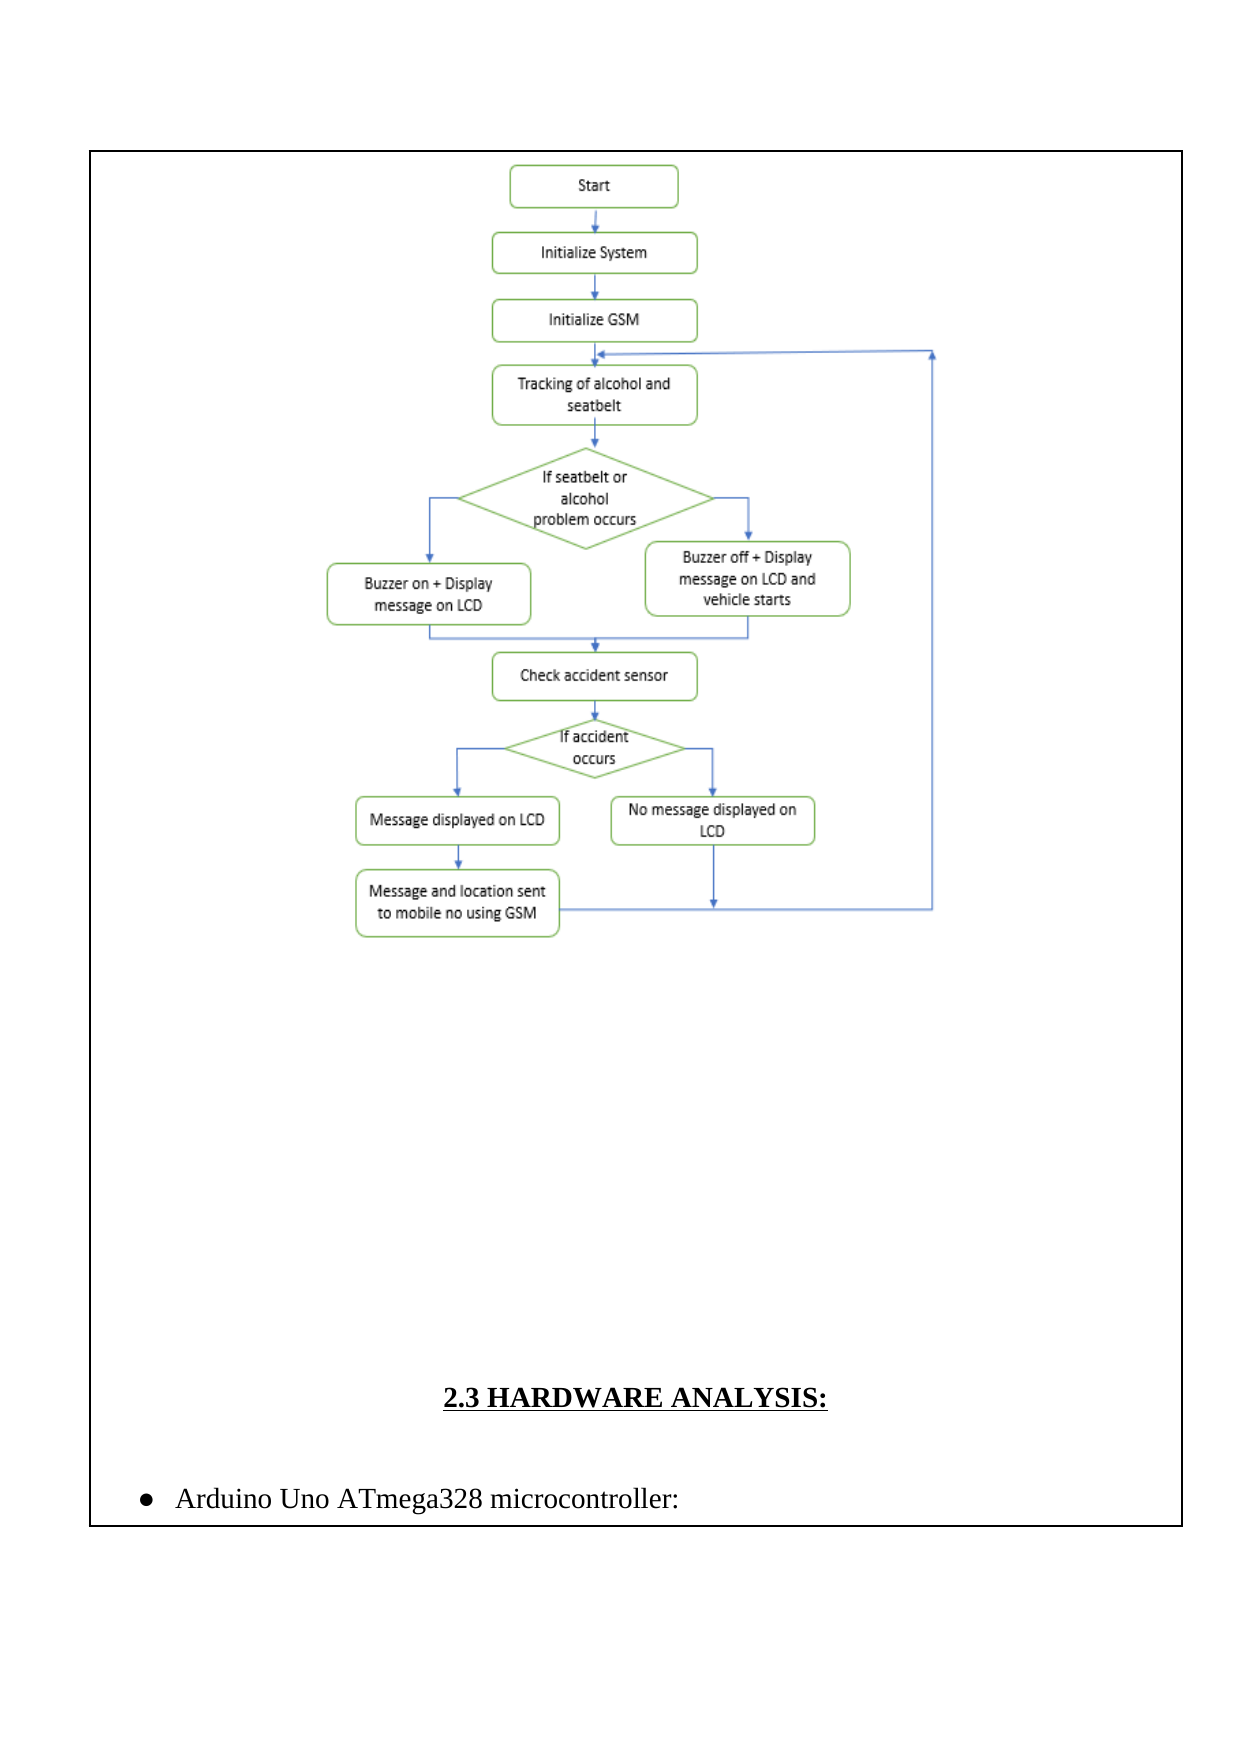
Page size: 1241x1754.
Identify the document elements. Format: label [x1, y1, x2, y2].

table_header [91, 152, 1181, 1525]
picture [320, 162, 952, 945]
